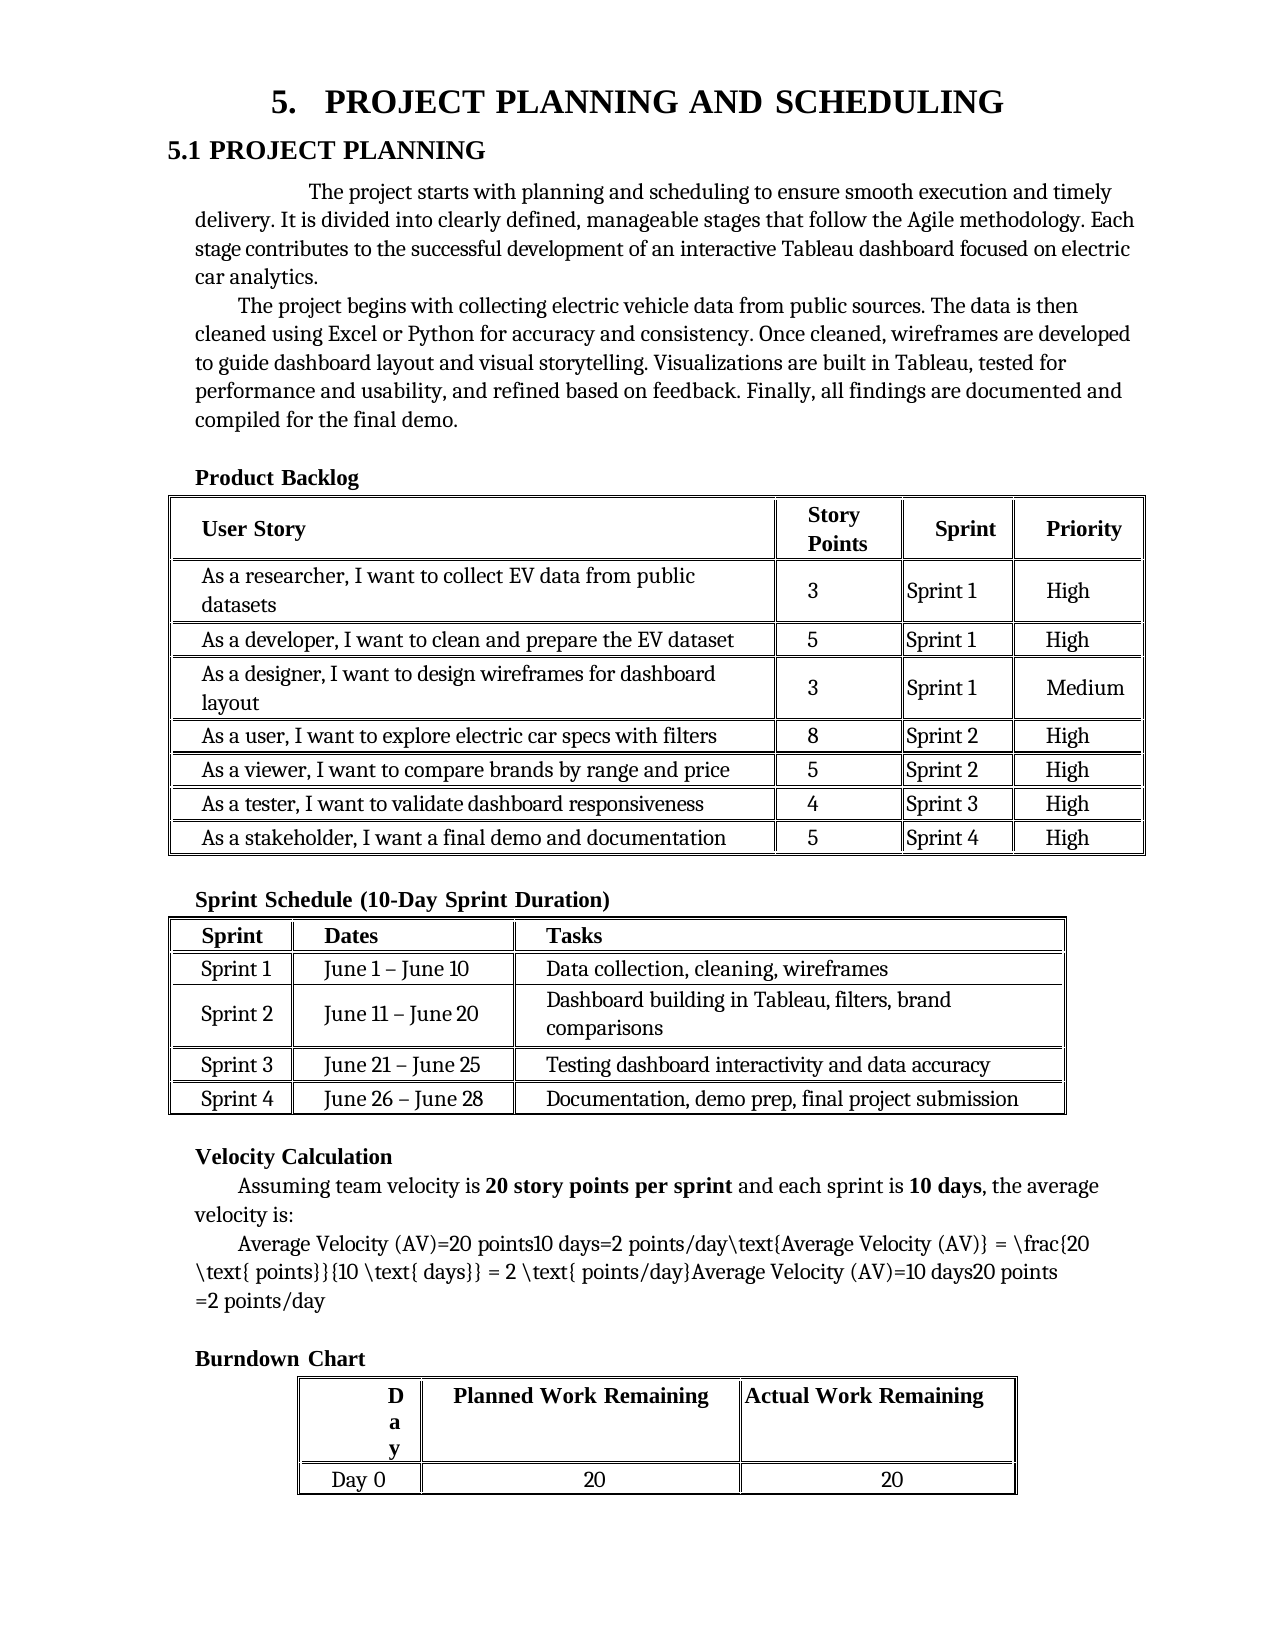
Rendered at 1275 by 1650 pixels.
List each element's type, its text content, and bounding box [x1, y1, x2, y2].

table_cell Day 0 [300, 1461, 421, 1493]
table_cell 3 [777, 658, 901, 718]
table_cell 5 [777, 624, 901, 654]
table_header Day [300, 1379, 421, 1461]
table_header Priority [1014, 498, 1143, 558]
table_cell Sprint 2 [904, 755, 1012, 785]
table_cell Sprint 1 [904, 658, 1012, 718]
table_cell Sprint 3 [170, 1046, 292, 1080]
text \text{ points}}{10 \text{ days}} = 2 \text{ points/day}Average Velocity (AV)=10 days20 points [195, 1259, 1200, 1285]
text The project begins with collecting electric vehicle data from public sources. The data is then cleaned using Excel or Python for accuracy and consistency. Once cleaned, wireframes are developed to guide dashboard layout and visual storytelling. Visualizations are built in Tableau, tested for performance and usability, and refined based on feedback. Finally, all findings are documented and compiled for the final demo. [195, 293, 1140, 433]
table_cell As a stakeholder, I want a final demo and documentation [170, 819, 775, 853]
table_cell Documentation, demo prep, final project submission [516, 1080, 1064, 1113]
table_cell June 1 – June 10 [294, 954, 513, 983]
table_cell As a developer, I want to clean and prepare the EV dataset [171, 621, 774, 654]
table_cell Sprint 1 [904, 624, 1012, 654]
text =2 points/day [195, 1287, 1200, 1314]
text Product Backlog [195, 464, 1200, 490]
table_cell 4 [777, 789, 901, 819]
table_cell High [1015, 718, 1143, 751]
table_cell June 21 – June 25 [294, 1049, 513, 1080]
text Velocity Calculation [195, 1143, 1200, 1170]
table_cell Testing dashboard interactivity and data accuracy [514, 1046, 1065, 1080]
table_header Sprint [903, 496, 1014, 558]
text The project starts with planning and scheduling to ensure smooth execution and timely delivery. It is divided into clearly defined, manageable stages that follow the Agile methodology. Each stage contributes to the successful development of an interactive Tableau dashboard focused on electric car analytics. [195, 179, 1148, 291]
table_header Sprint [171, 920, 292, 950]
table_cell 8 [777, 721, 901, 751]
subtitle PROJECT PLANNING [167, 134, 1200, 165]
table_cell As a designer, I want to design wireframes for dashboard layout [171, 655, 774, 718]
table_cell Sprint 4 [171, 1080, 291, 1113]
table_cell Sprint 3 [904, 789, 1012, 819]
table_cell As a researcher, I want to collect EV data from public datasets [171, 558, 774, 621]
text Assuming team velocity is 20 story points per sprint and each sprint is 10 days, the average velocity is: [195, 1172, 1140, 1228]
table_cell Sprint 4 [903, 819, 1014, 853]
table_cell High [1015, 558, 1143, 621]
table_cell Data collection, cleaning, wireframes [514, 950, 1065, 983]
table_header User Story [171, 498, 775, 558]
table_cell As a user, I want to explore electric car specs with filters [171, 718, 774, 751]
table_cell Sprint 2 [171, 984, 291, 1046]
table_cell 20 [421, 1464, 740, 1493]
table_cell High [1015, 621, 1143, 654]
table_cell High [1014, 819, 1145, 853]
table_cell 20 [740, 1461, 1015, 1493]
table_cell High [1015, 751, 1143, 785]
table_cell Medium [1015, 655, 1143, 718]
table_header Story Points [775, 496, 903, 558]
table_cell 3 [777, 561, 901, 621]
table_cell Sprint 2 [904, 721, 1012, 751]
table_header Planned Work Remaining [421, 1379, 740, 1461]
subtitle Burndown Chart [195, 1345, 1200, 1371]
table_cell 5 [775, 819, 903, 853]
table_header Tasks [514, 920, 1064, 950]
subtitle PROJECT PLANNING AND SCHEDULING [271, 81, 1200, 121]
table_cell June 11 – June 20 [294, 985, 513, 1046]
table_cell Dashboard building in Tableau, filters, brand comparisons [516, 984, 1064, 1046]
text Sprint Schedule (10-Day Sprint Duration) [195, 886, 1200, 912]
table_cell June 26 – June 28 [294, 1083, 513, 1113]
table_cell 5 [777, 755, 901, 785]
table_header Dates [292, 920, 514, 950]
table_cell As a viewer, I want to compare brands by range and price [171, 751, 774, 785]
table_cell High [1014, 785, 1145, 819]
text Average Velocity (AV)=20 points10 days=2 points/day\text{Average Velocity (AV)} = \frac{20 [238, 1230, 1200, 1257]
table_cell Sprint 1 [170, 950, 292, 983]
table_header Actual Work Remaining [740, 1379, 1014, 1461]
table_cell Sprint 1 [904, 561, 1012, 621]
table_cell As a tester, I want to validate dashboard responsiveness [170, 785, 775, 819]
